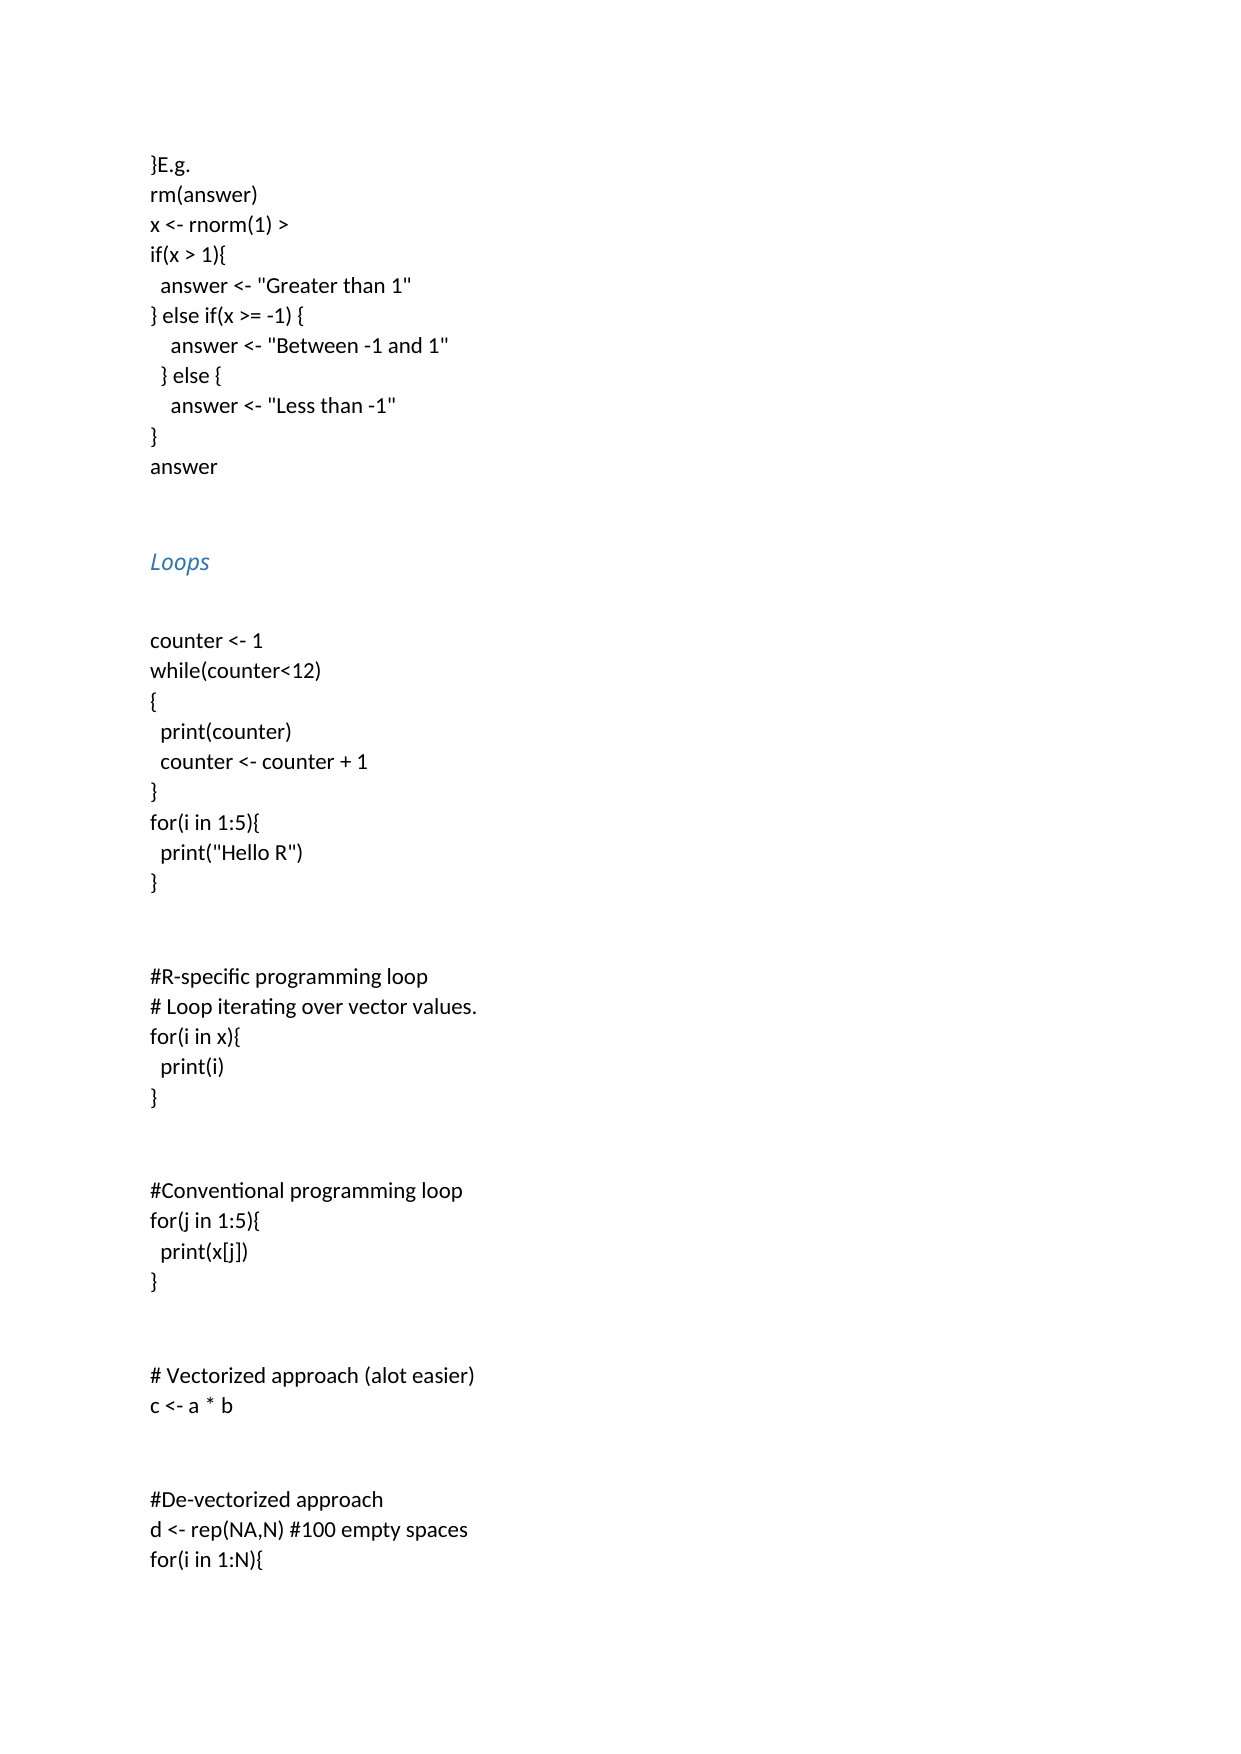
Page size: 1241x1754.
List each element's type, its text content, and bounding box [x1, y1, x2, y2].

text counter <- 1 while(counter<12) { print(counter) counter <- counter + 1 } for(i in 1:5){ print("Hello R") } [150, 626, 1090, 896]
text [150, 1485, 1090, 1573]
text #R-specific programming loop # Loop iterating over vector values. for(i in x){ print(i) } [150, 962, 1090, 1111]
text #Conventional programming loop for(j in 1:5){ print(x[j]) } [150, 1176, 1090, 1295]
subtitle Loops [150, 546, 1090, 577]
text # Vectorized approach (alot easier) c <- a * b [150, 1361, 1090, 1419]
text }E.g. rm(answer) x <- rnorm(1) > if(x > 1){ answer <- "Greater than 1" } else if(x >= -1) { answer <- "Between -1 and 1" } else { answer <- "Less than -1" } answer [150, 150, 1090, 480]
